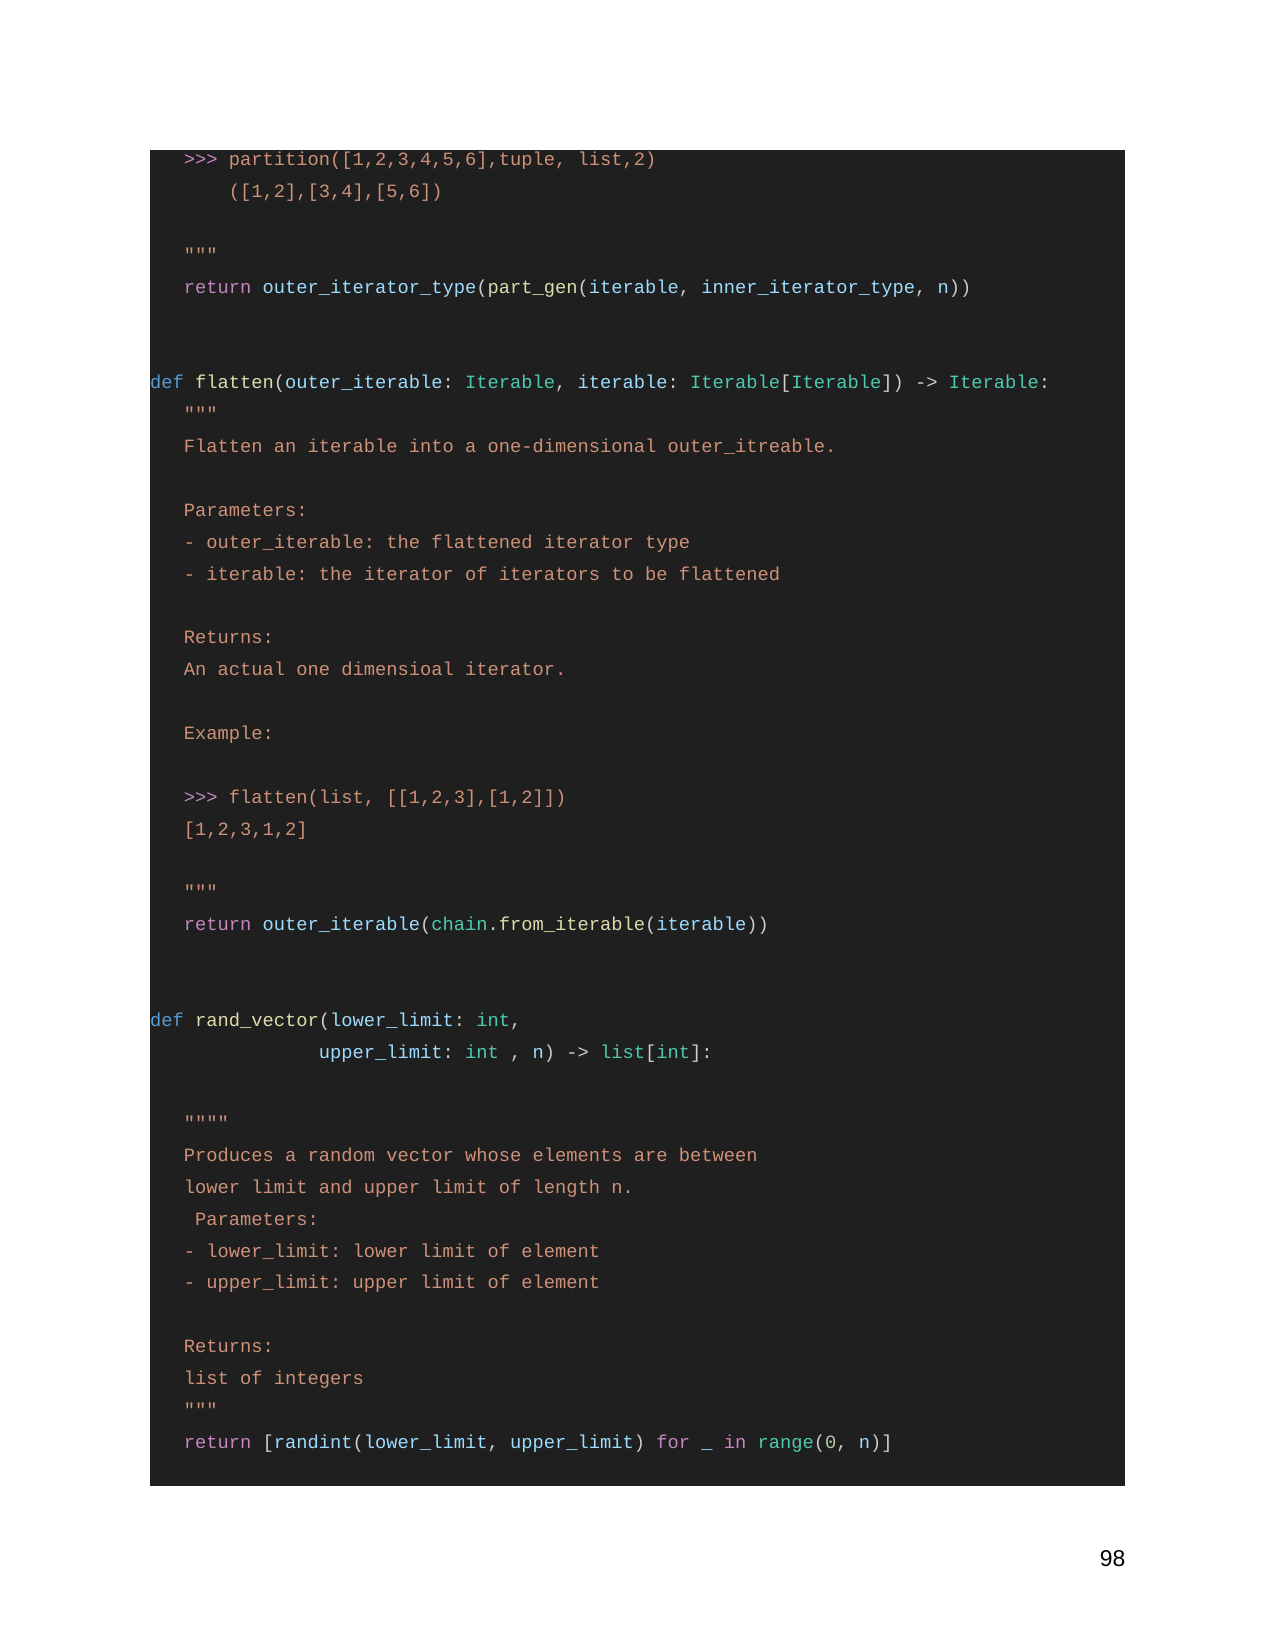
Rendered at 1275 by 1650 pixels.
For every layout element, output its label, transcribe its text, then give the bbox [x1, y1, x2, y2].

text Parameters: [150, 1209, 1125, 1231]
text return outer_iterable(chain.from_iterable(iterable)) [150, 915, 1125, 936]
text [1,2,3,1,2] [150, 819, 1125, 841]
text """ [150, 246, 1125, 267]
text - iterable: the iterator of iterators to be flattened [150, 564, 1125, 586]
text - outer_iterable: the flattened iterator type [150, 532, 1125, 554]
text An actual one dimensioal iterator. [150, 660, 1125, 681]
text """ [150, 1401, 1125, 1422]
text """ [150, 405, 1125, 426]
text >>> flatten(list, [[1,2,3],[1,2]]) [150, 787, 1125, 809]
text - lower_limit: lower limit of element [150, 1241, 1125, 1263]
text return [randint(lower_limit, upper_limit) for _ in range(0, n)] [150, 1433, 1125, 1454]
text ([1,2],[3,4],[5,6]) [150, 182, 1125, 203]
text list of integers [150, 1369, 1125, 1390]
text Returns: [150, 628, 1125, 649]
text """" [150, 1114, 1125, 1135]
text """ [150, 883, 1125, 904]
text lower limit and upper limit of length n. [150, 1178, 1125, 1199]
text Example: [150, 724, 1125, 745]
text return outer_iterator_type(part_gen(iterable, inner_iterator_type, n)) [150, 277, 1125, 299]
text Flatten an iterable into a one-dimensional outer_itreable. [150, 437, 1125, 458]
text def flatten(outer_iterable: Iterable, iterable: Iterable[Iterable]) -> Iterable: [150, 373, 1125, 394]
text def rand_vector(lower_limit: int, [150, 1011, 1125, 1032]
text >>> partition([1,2,3,4,5,6],tuple, list,2) [150, 150, 1125, 171]
text Parameters: [150, 501, 1125, 522]
text Returns: [150, 1337, 1125, 1358]
text Produces a random vector whose elements are between [150, 1146, 1125, 1167]
text - upper_limit: upper limit of element [150, 1273, 1125, 1294]
text upper_limit: int , n) -> list[int]: [150, 1042, 1125, 1064]
